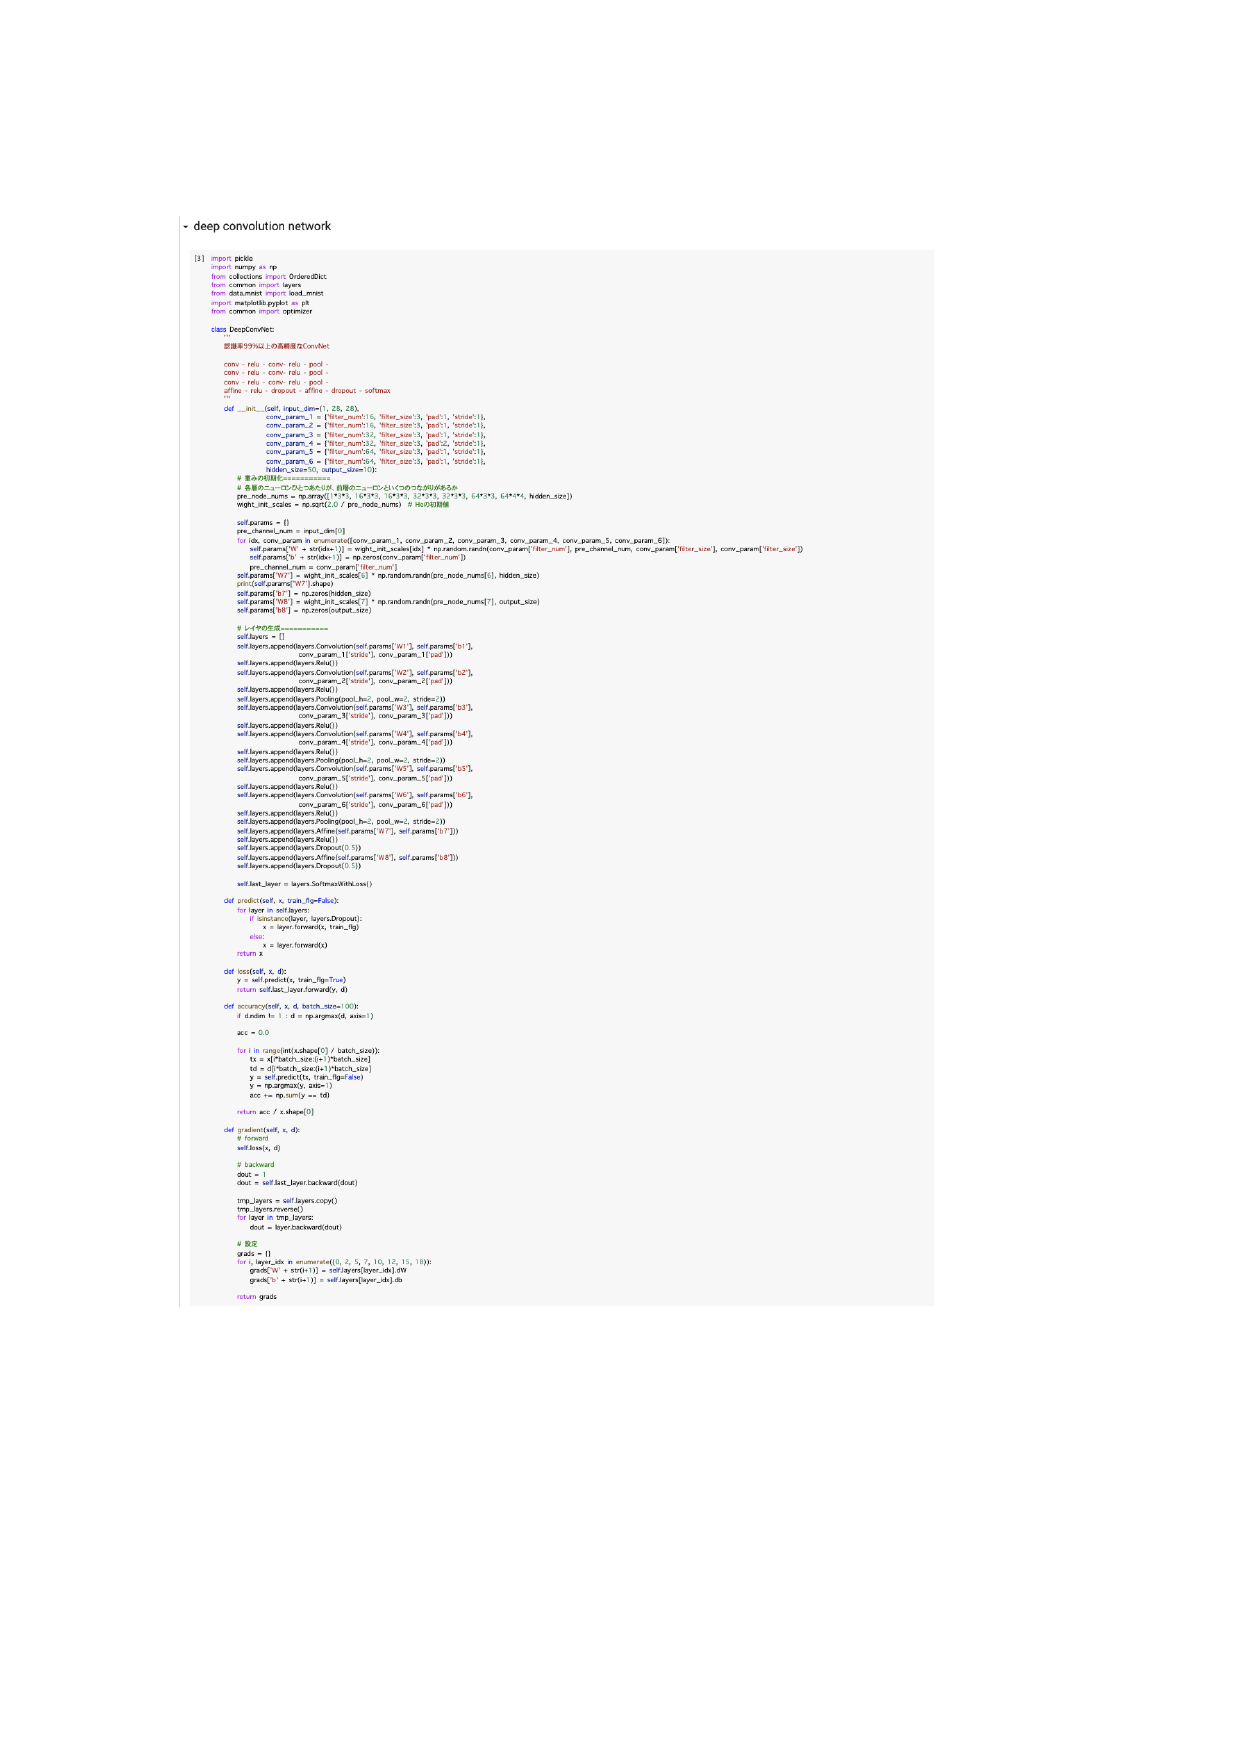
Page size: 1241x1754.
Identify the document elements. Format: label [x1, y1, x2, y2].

picture [177, 216, 934, 1307]
